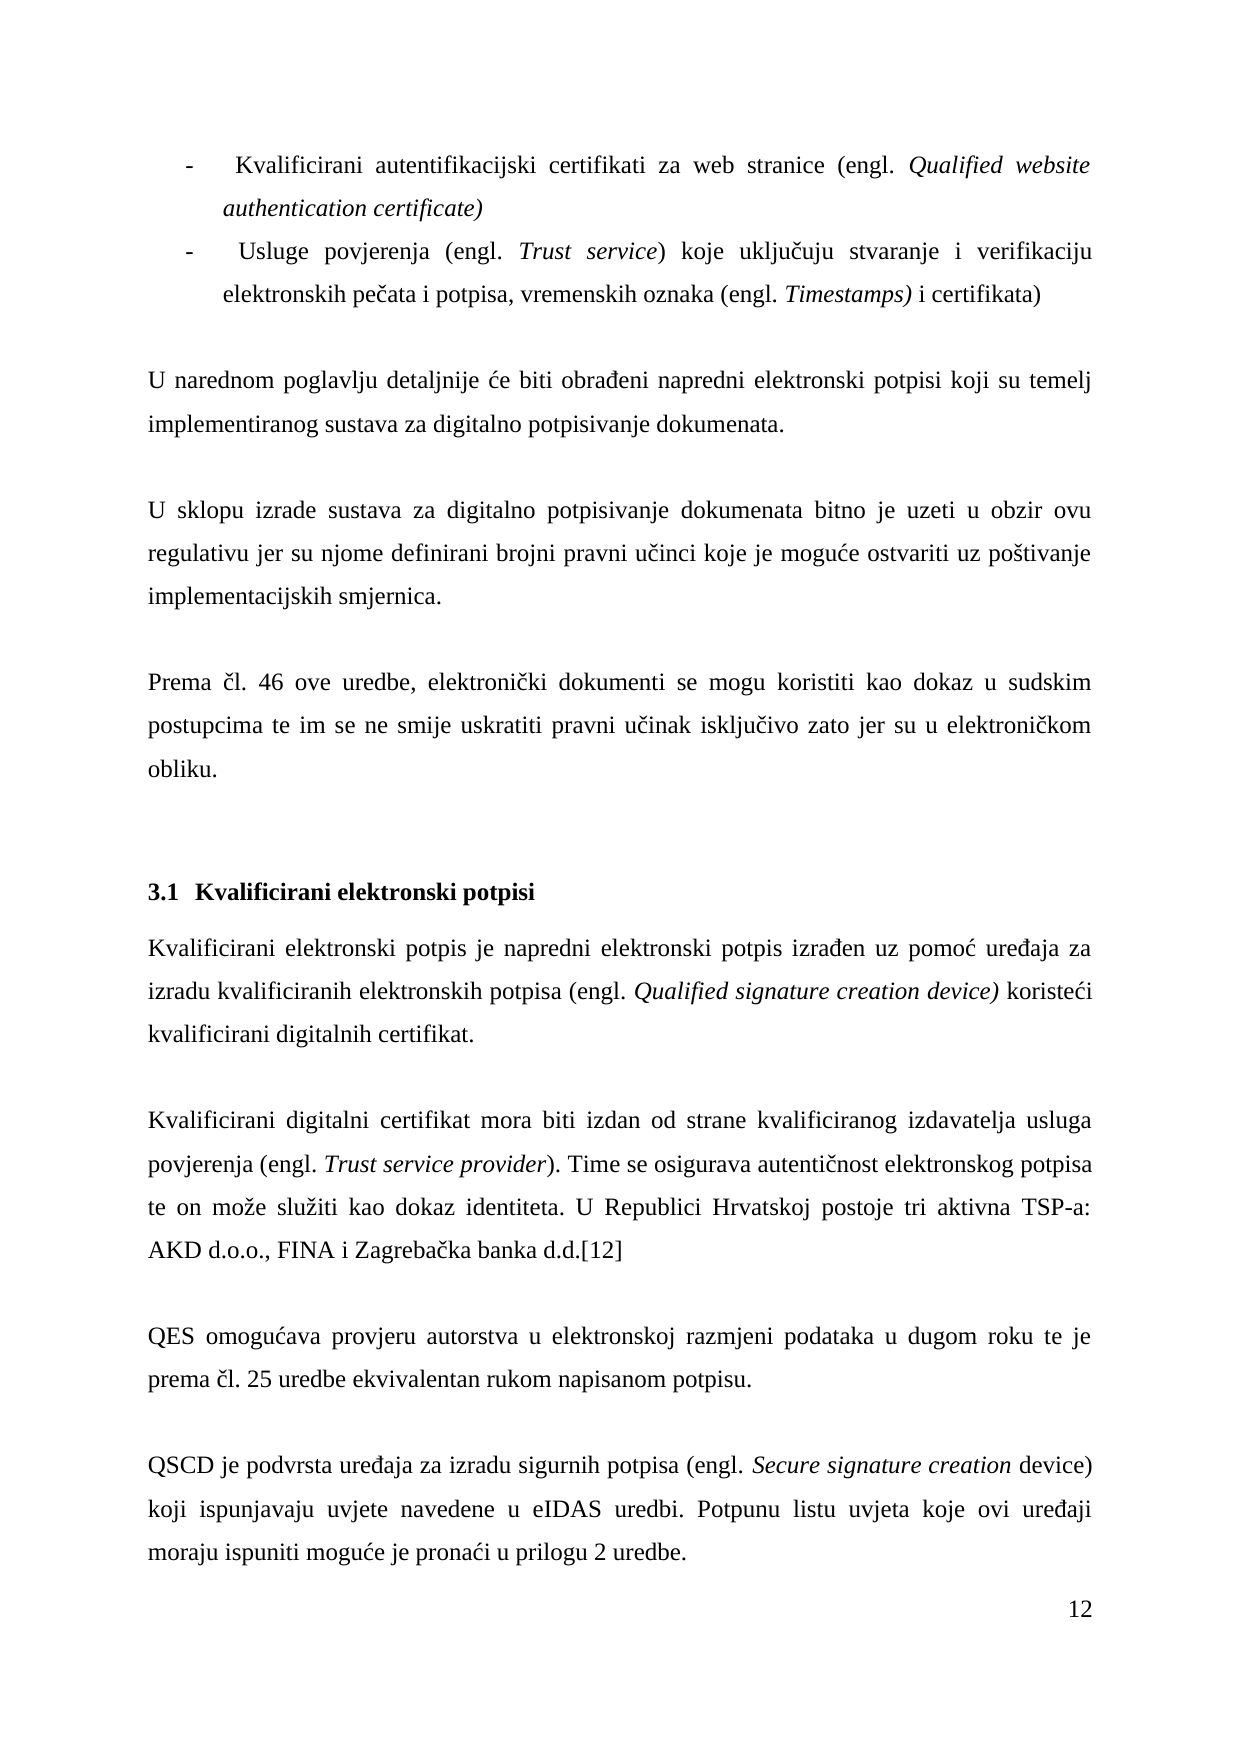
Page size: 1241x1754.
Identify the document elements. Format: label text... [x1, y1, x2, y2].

text Prema čl. 46 ove uredbe, elektronički dokumenti se mogu koristiti kao dokaz u sudskim postupcima te im se ne smije uskratiti pravni učinak isključivo zato jer su u elektroničkom obliku. [148, 667, 1092, 782]
list Usluge povjerenja (engl. Trust service) koje uključuju stvaranje i verifikaciju elektronskih pečata i potpisa, vremenskih oznaka (engl. Timestamps) i certifikata) [185, 236, 1092, 308]
list Kvalificirani autentifikacijski certifikati za web stranice (engl. Qualified website authentication certificate) [185, 150, 1092, 222]
text U sklopu izrade sustava za digitalno potpisivanje dokumenata bitno je uzeti u obzir ovu regulativu jer su njome definirani brojni pravni učinci koje je moguće ostvariti uz poštivanje implementacijskih smjernica. [148, 495, 1092, 610]
text U narednom poglavlju detaljnije će biti obrađeni napredni elektronski potpisi koji su temelj implementiranog sustava za digitalno potpisivanje dokumenata. [148, 366, 1092, 437]
text QES omogućava provjeru autorstva u elektronskoj razmjeni podataka u dugom roku te je prema čl. 25 uredbe ekvivalentan rukom napisanom potpisu. [148, 1321, 1092, 1393]
text Kvalificirani digitalni certifikat mora biti izdan od strane kvalificiranog izdavatelja usluga povjerenja (engl. Trust service provider). Time se osigurava autentičnost elektronskog potpisa te on može služiti kao dokaz identiteta. U Republici Hrvatskoj postoje tri aktivna TSP-a: AKD d.o.o., FINA i Zagrebačka banka d.d.[12] [148, 1106, 1092, 1264]
text QSCD je podvrsta uređaja za izradu sigurnih potpisa (engl. Secure signature creation device) koji ispunjavaju uvjete navedene u eIDAS uredbi. Potpunu listu uvjeta koje ovi uređaji moraju ispuniti moguće je pronaći u prilogu 2 uredbe. [148, 1451, 1092, 1566]
subtitle Kvalificirani elektronski potpisi [148, 877, 1092, 906]
text Kvalificirani elektronski potpis je napredni elektronski potpis izrađen uz pomoć uređaja za izradu kvalificiranih elektronskih potpisa (engl. Qualified signature creation device) koristeći kvalificirani digitalnih certifikat. [148, 933, 1092, 1048]
